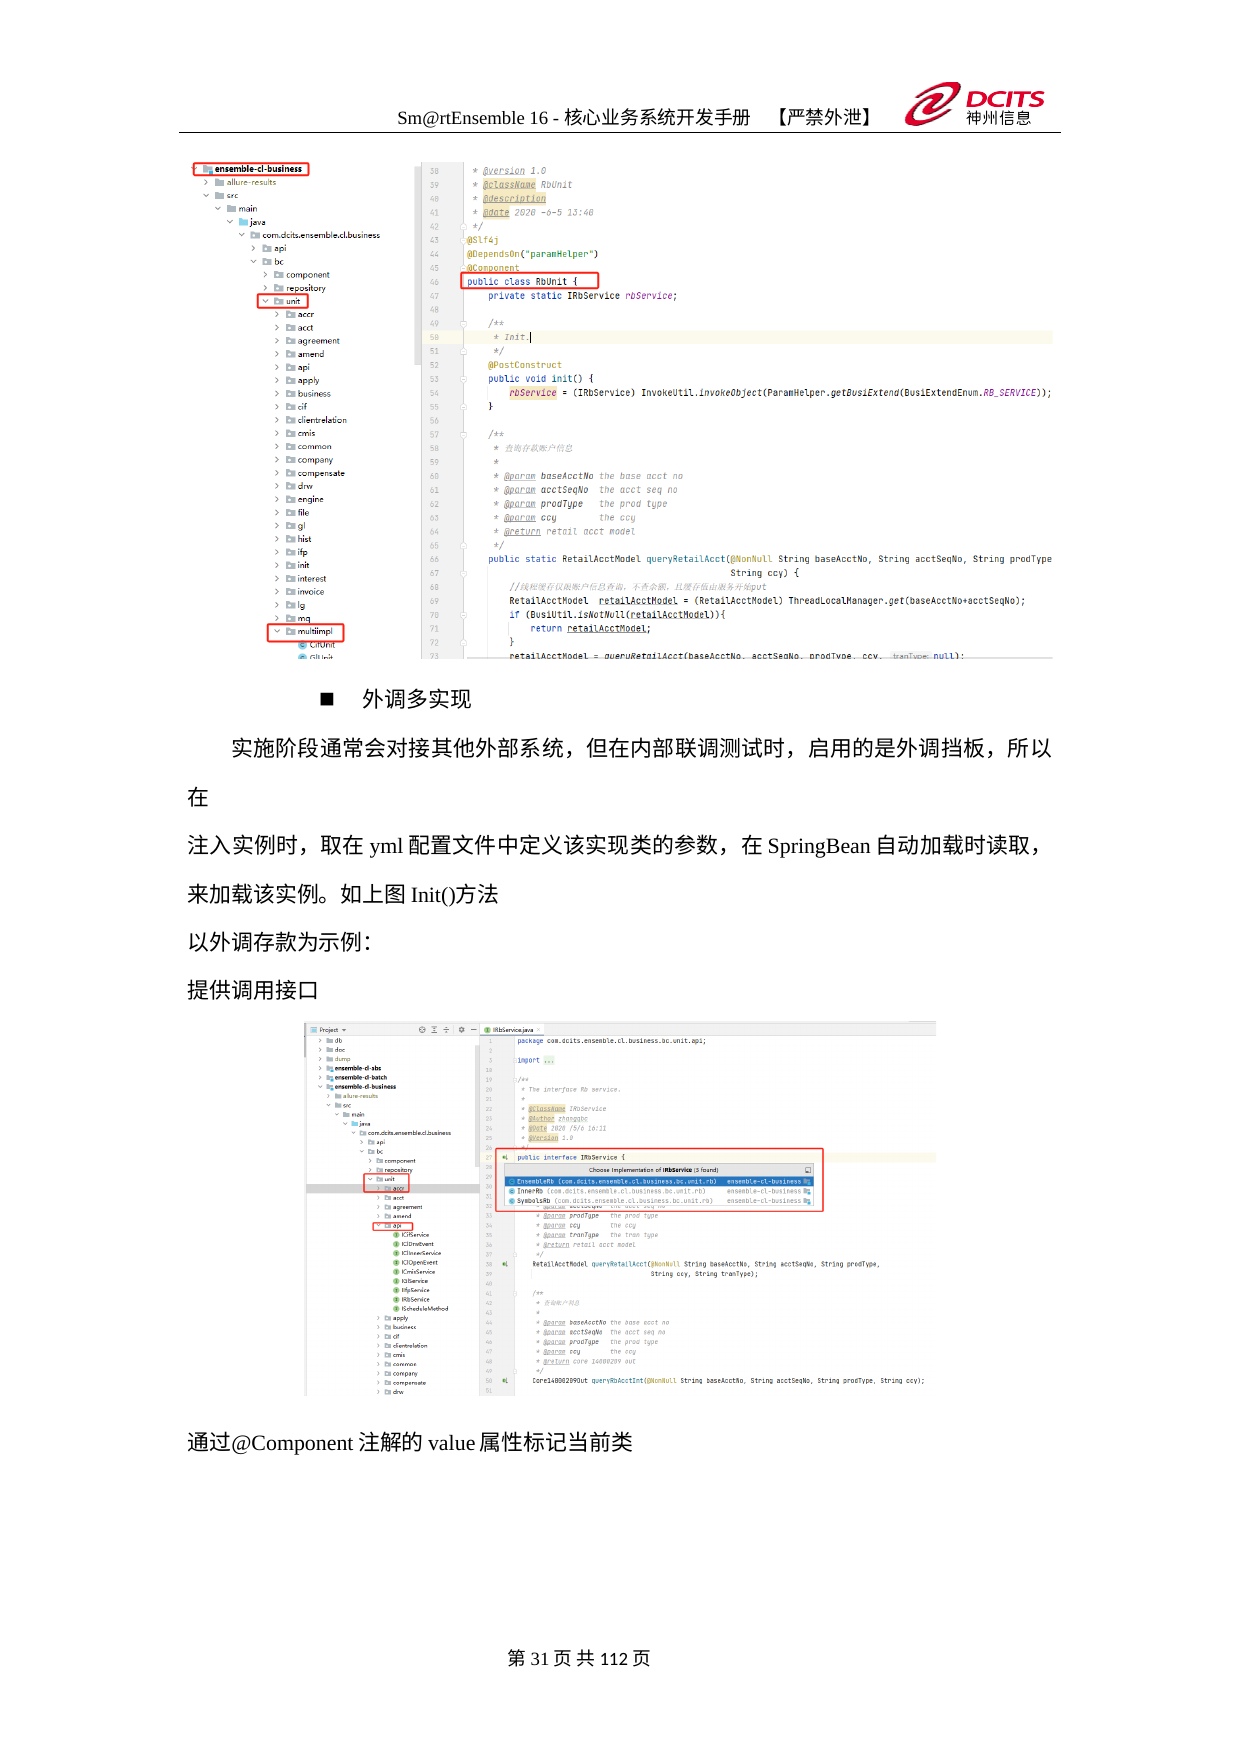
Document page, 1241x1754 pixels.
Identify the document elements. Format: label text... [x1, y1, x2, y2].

picture [904, 82, 1045, 126]
text 通过@Component注解的value属性标记当前类 [187, 1424, 1053, 1457]
text 注入实例时，取在yml配置文件中定义该实现类的参数，在SpringBean自动加载时读取，来加载该实例。如上图Init()方法 [187, 827, 1053, 909]
text 以外调存款为示例： [187, 924, 1053, 957]
text 提供调用接口 [187, 973, 1053, 1005]
picture [187, 162, 1053, 659]
picture [304, 1021, 937, 1396]
list 外调多实现 [275, 682, 1053, 714]
text 实施阶段通常会对接其他外部系统，但在内部联调测试时，启用的是外调挡板，所以在 [187, 730, 1053, 812]
